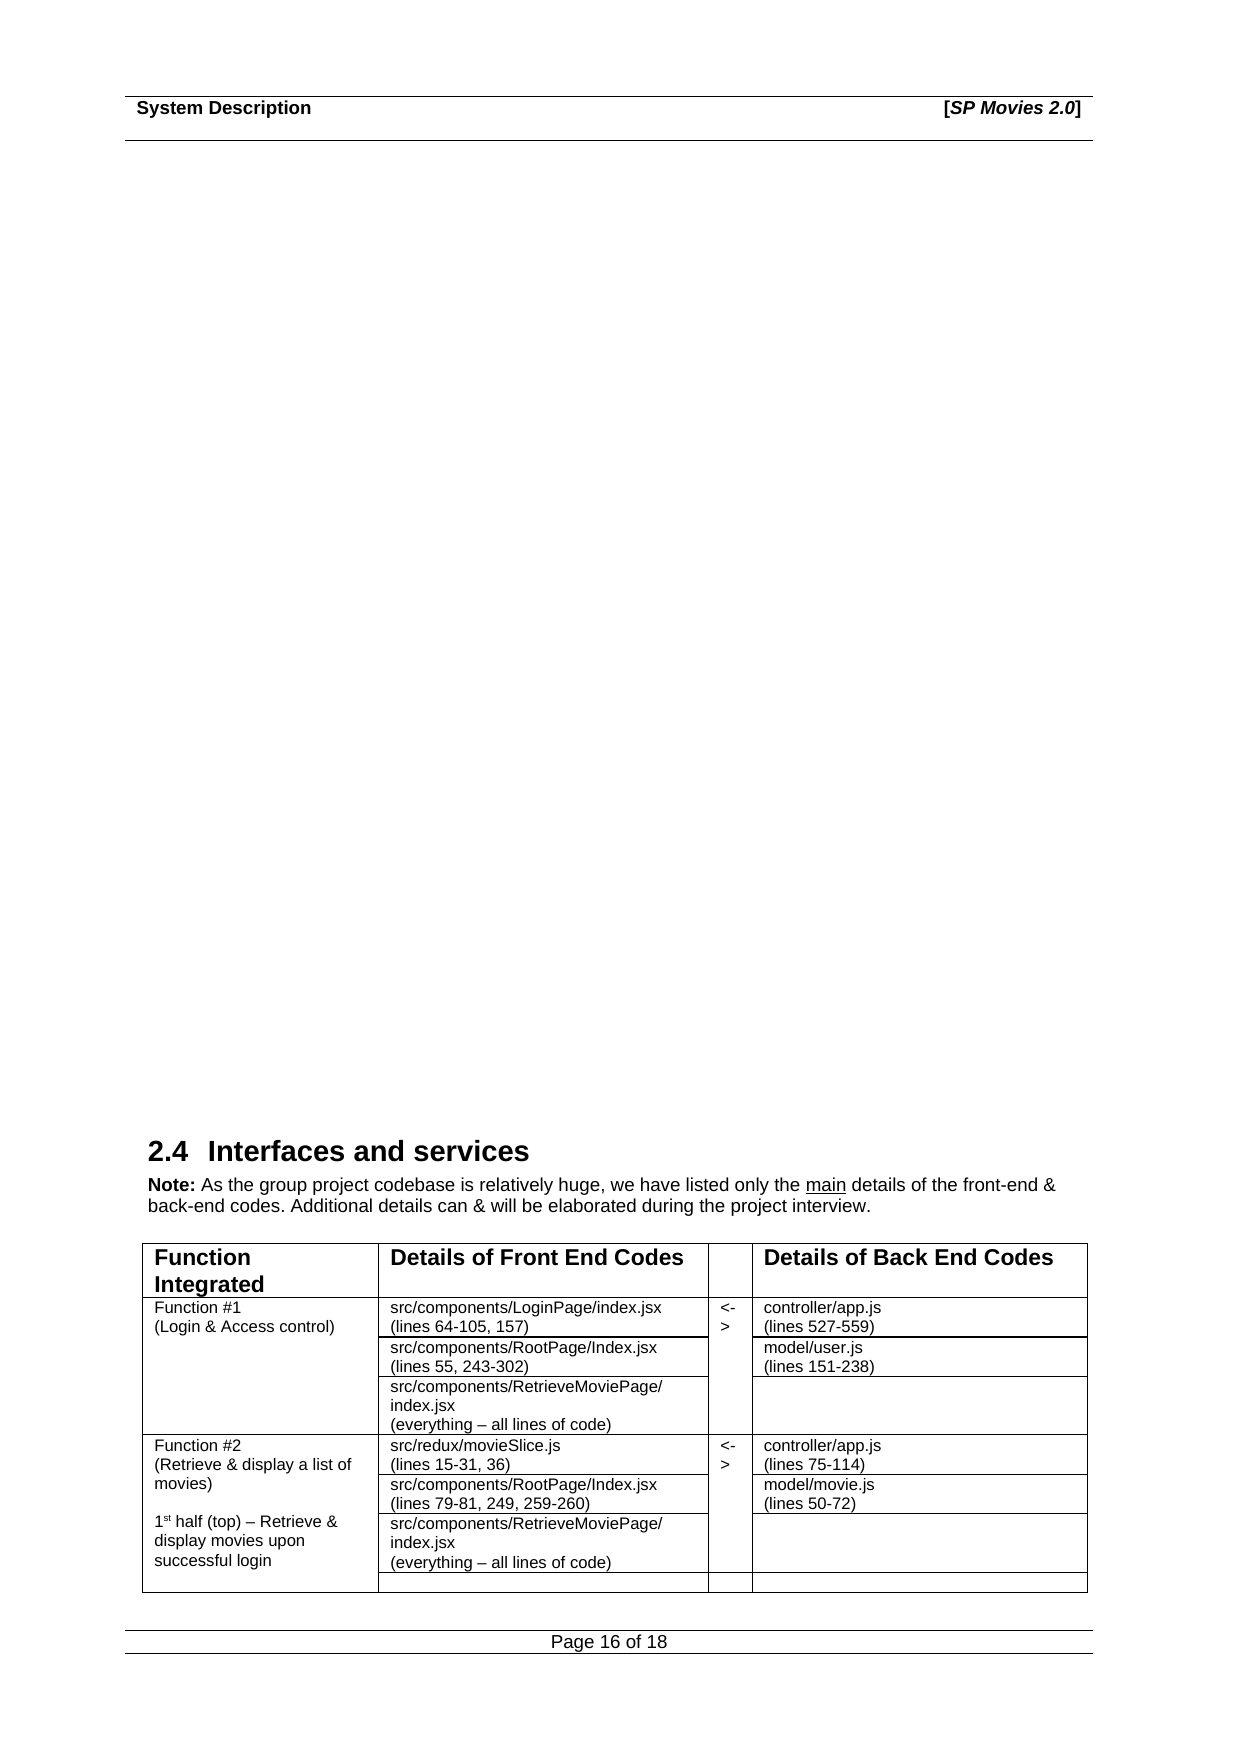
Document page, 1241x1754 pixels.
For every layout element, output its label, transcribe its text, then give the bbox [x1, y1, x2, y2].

subtitle Interfaces and services [148, 1134, 1092, 1167]
table_cell model/movie.js (lines 50-72) [753, 1475, 1087, 1513]
table_cell [753, 1514, 1087, 1572]
table_cell <-> [709, 1435, 752, 1572]
text Note: As the group project codebase is relatively huge, we have listed only the main details of the front-end & back-end codes. Additional details can & will be elaborated during the project interview. [148, 1174, 1092, 1217]
table_header [709, 1244, 752, 1297]
table_header Details of Front End Codes [379, 1244, 708, 1297]
table_header Function Integrated [143, 1244, 378, 1297]
table_cell src/components/RetrieveMoviePage/index.jsx (everything – all lines of code) [379, 1377, 708, 1434]
table_cell [753, 1573, 1087, 1592]
table_cell [753, 1377, 1087, 1434]
table_cell Function #2 (Retrieve & display a list of movies) 1st half (top) – Retrieve & display movies upon successful login 2nd half (bottom) – Retrieve & display movies when clicking on ‘Retrieve Movie’ in navbar OR when clicking ‘Show All Movies’ option in the Toggle Movies button [143, 1435, 378, 1592]
table_cell controller/app.js (lines 75-114) [753, 1435, 1087, 1474]
table_cell [379, 1573, 708, 1592]
table_cell [709, 1573, 752, 1592]
table_cell model/user.js (lines 151-238) [753, 1338, 1087, 1376]
table_cell Function #1 (Login & Access control) [143, 1298, 378, 1434]
table_cell src/components/RootPage/Index.jsx (lines 79-81, 249, 259-260) [379, 1475, 708, 1513]
table_cell src/redux/movieSlice.js (lines 15-31, 36) [379, 1435, 708, 1474]
table_cell src/components/RetrieveMoviePage/index.jsx (everything – all lines of code) [379, 1514, 708, 1572]
table_cell src/components/RootPage/Index.jsx (lines 55, 243-302) [379, 1338, 708, 1376]
table_cell <-> [709, 1298, 752, 1434]
table_cell controller/app.js (lines 527-559) [753, 1298, 1087, 1336]
table_cell src/components/LoginPage/index.jsx (lines 64-105, 157) [379, 1298, 708, 1336]
table_header Details of Back End Codes [753, 1244, 1087, 1297]
